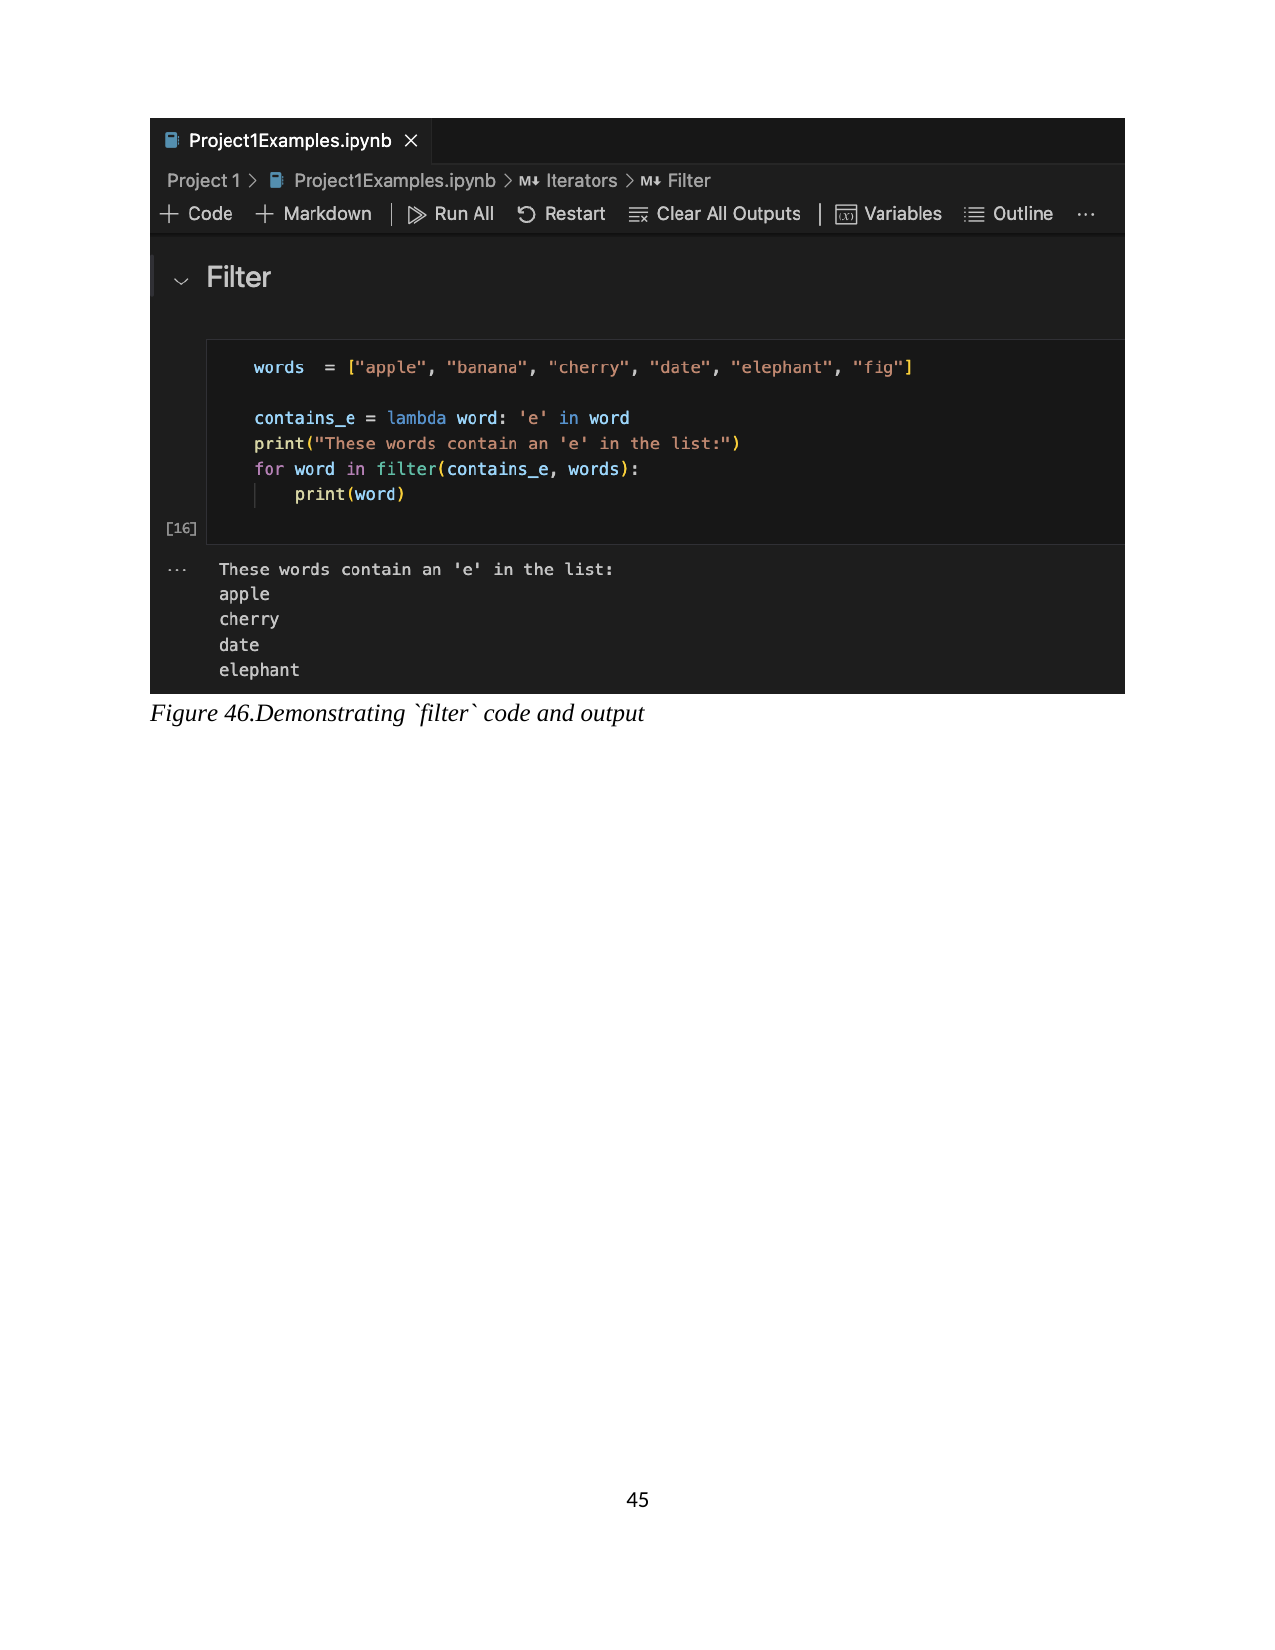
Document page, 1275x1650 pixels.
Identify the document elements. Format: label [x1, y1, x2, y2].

picture [150, 118, 1125, 694]
